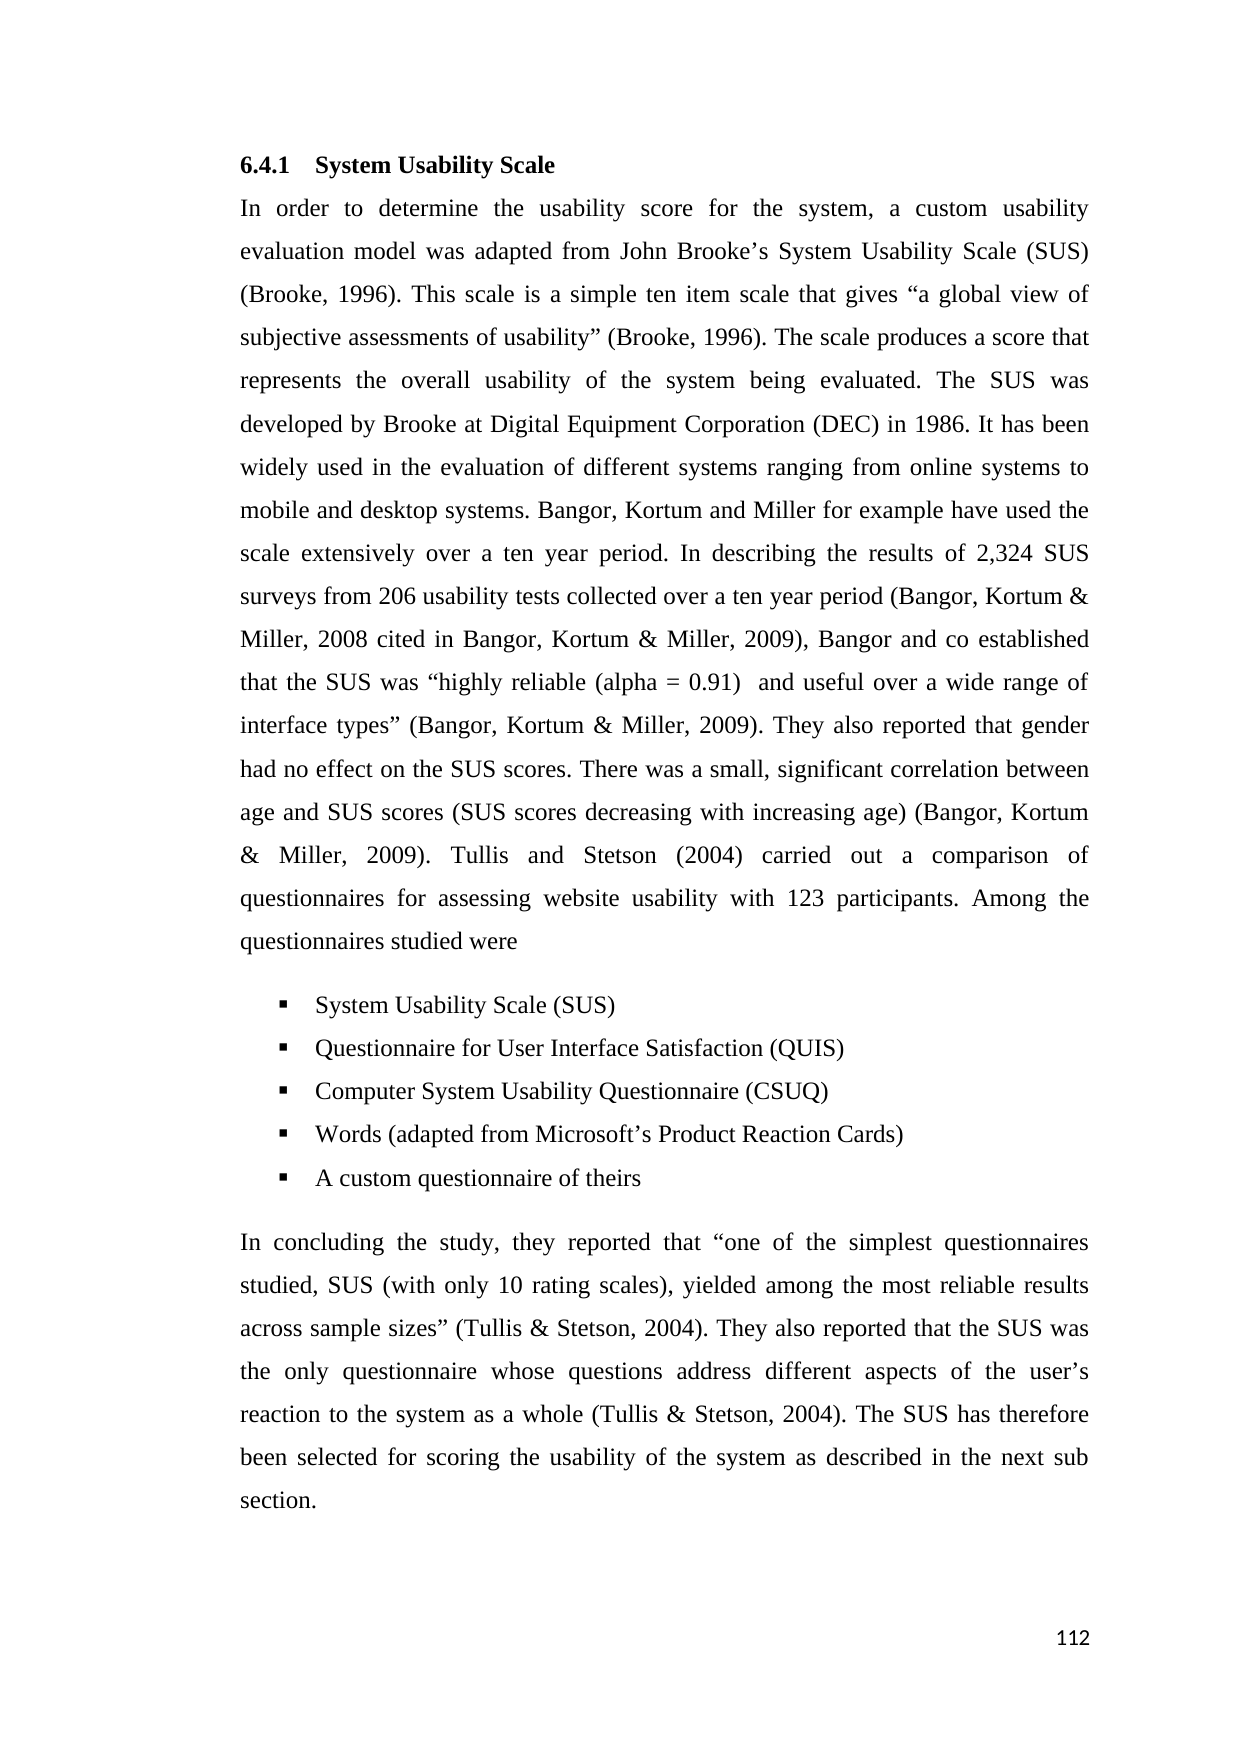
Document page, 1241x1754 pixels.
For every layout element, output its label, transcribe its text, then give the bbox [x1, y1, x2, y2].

text In concluding the study, they reported that “one of the simplest questionnaires studied, SUS (with only 10 rating scales), yielded among the most reliable results across sample sizes” (Tullis & Stetson, 2004). They also reported that the SUS was the only questionnaire whose questions address different aspects of the user’s reaction to the system as a whole (Tullis & Stetson, 2004). The SUS has therefore been selected for scoring the usability of the system as described in the next sub section. [240, 1227, 1090, 1514]
text In order to determine the usability score for the system, a custom usability evaluation model was adapted from John Brooke’s System Usability Scale (SUS) (Brooke, 1996). This scale is a simple ten item scale that gives “a global view of subjective assessments of usability” (Brooke, 1996). The scale produces a score that represents the overall usability of the system being evaluated. The SUS was developed by Brooke at Digital Equipment Corporation (DEC) in 1986. It has been widely used in the evaluation of different systems ranging from online systems to mobile and desktop systems. Bangor, Kortum and Miller for example have used the scale extensively over a ten year period. In describing the results of 2,324 SUS surveys from 206 usability tests collected over a ten year period (Bangor, Kortum & Miller, 2008 cited in Bangor, Kortum & Miller, 2009), Bangor and co established that the SUS was “highly reliable (alpha = 0.91) and useful over a wide range of interface types” (Bangor, Kortum & Miller, 2009). They also reported that gender had no effect on the SUS scores. There was a small, significant correlation between age and SUS scores (SUS scores decreasing with increasing age) (Bangor, Kortum & Miller, 2009). Tullis and Stetson (2004) carried out a comparison of questionnaires for assessing website usability with 123 participants. Among the questionnaires studied were [240, 193, 1090, 955]
list System Usability Scale (SUS) [277, 990, 1090, 1019]
subtitle 6.4.1 System Usability Scale [240, 150, 1090, 179]
list A custom questionnaire of theirs [277, 1163, 1090, 1191]
list Computer System Usability Questionnaire (CSUQ) [277, 1076, 1090, 1105]
list Words (adapted from Microsoft’s Product Reaction Cards) [277, 1119, 1090, 1148]
list Questionnaire for User Interface Satisfaction (QUIS) [277, 1033, 1090, 1062]
